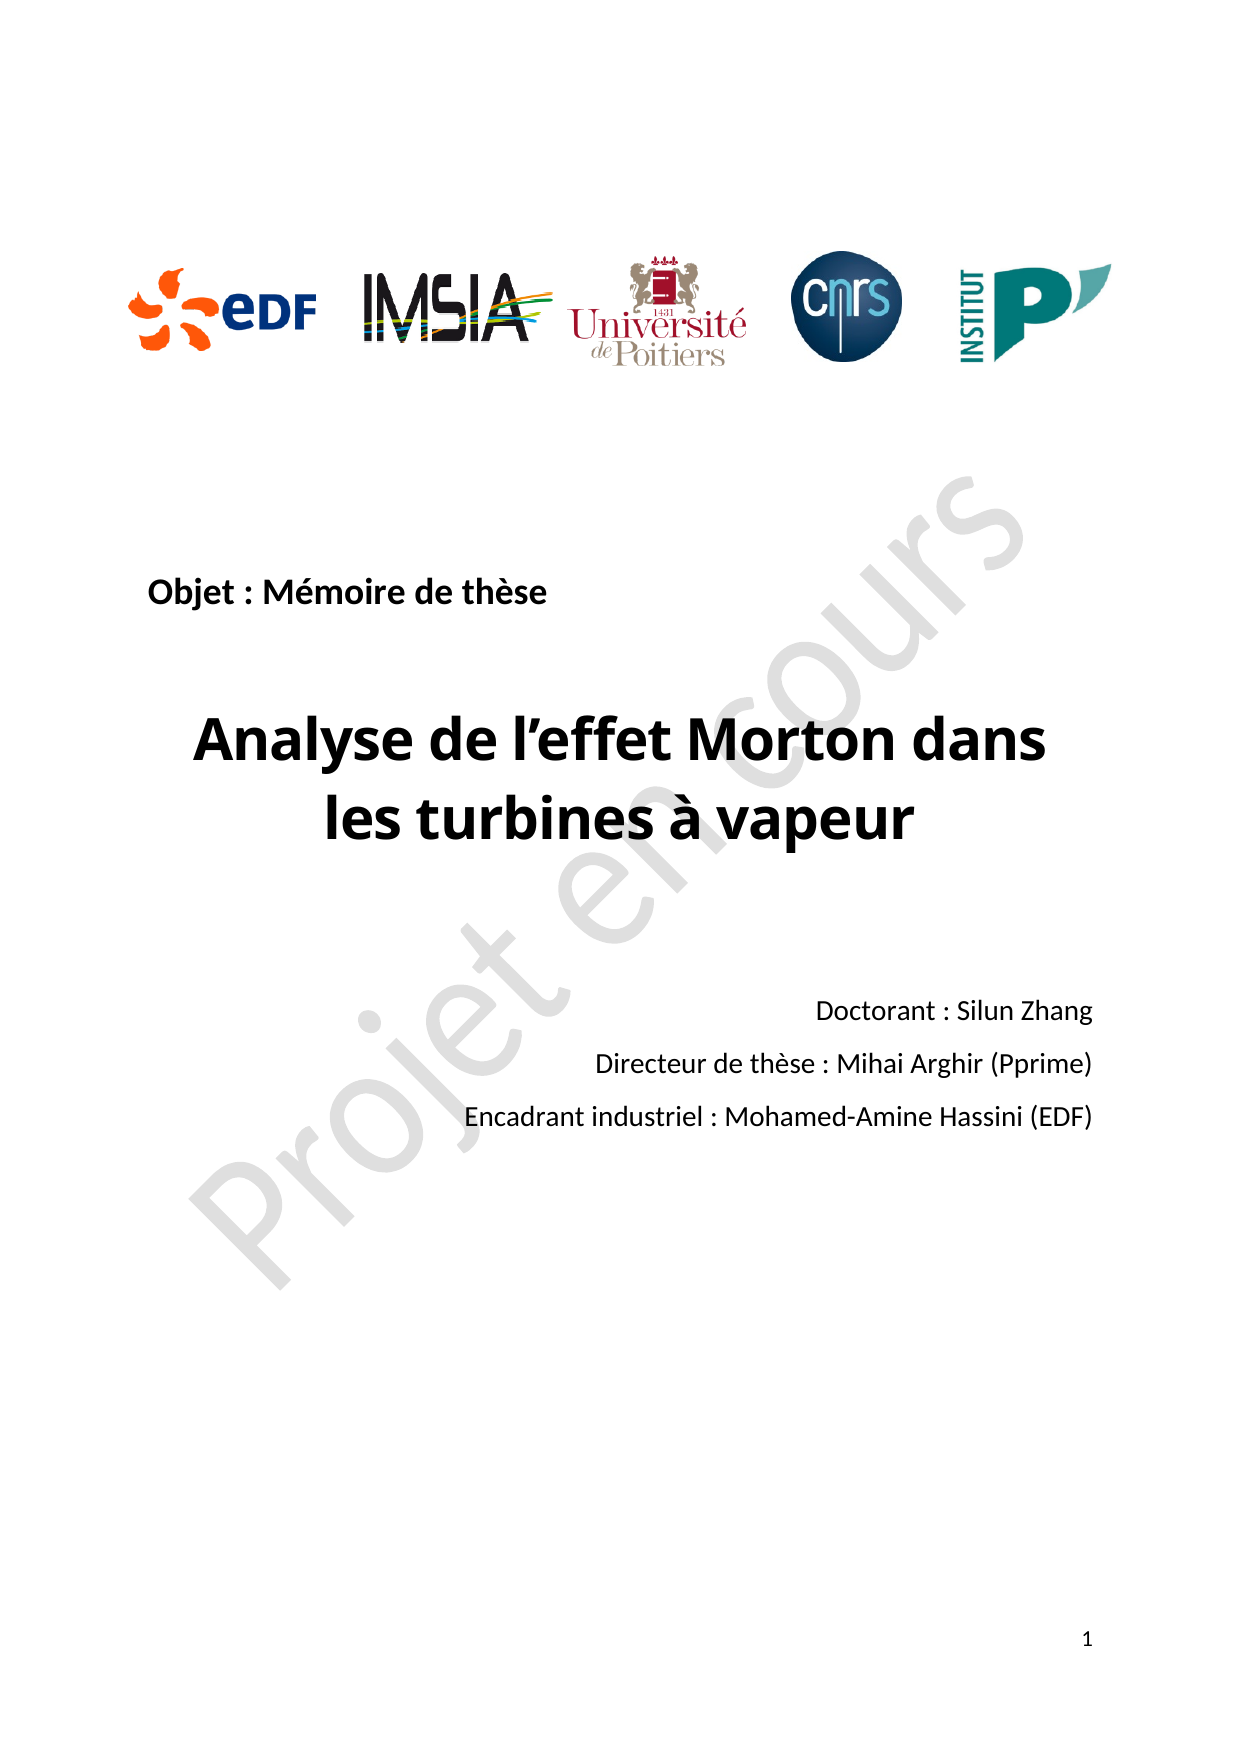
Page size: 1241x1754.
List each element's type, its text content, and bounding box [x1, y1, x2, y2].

text Directeur de thèse : Mihai Arghir (Pprime) [148, 1045, 1093, 1081]
picture [128, 268, 316, 351]
picture [364, 273, 553, 343]
text Objet : Mémoire de thèse [148, 568, 1093, 614]
picture [791, 251, 902, 362]
picture [567, 256, 746, 366]
picture [953, 261, 1115, 366]
text Encadrant industriel : Mohamed-Amine Hassini (EDF) [148, 1098, 1093, 1134]
text Doctorant : Silun Zhang [148, 992, 1093, 1027]
text Analyse de l’effet Morton dans les turbines à vapeur [148, 698, 1093, 857]
